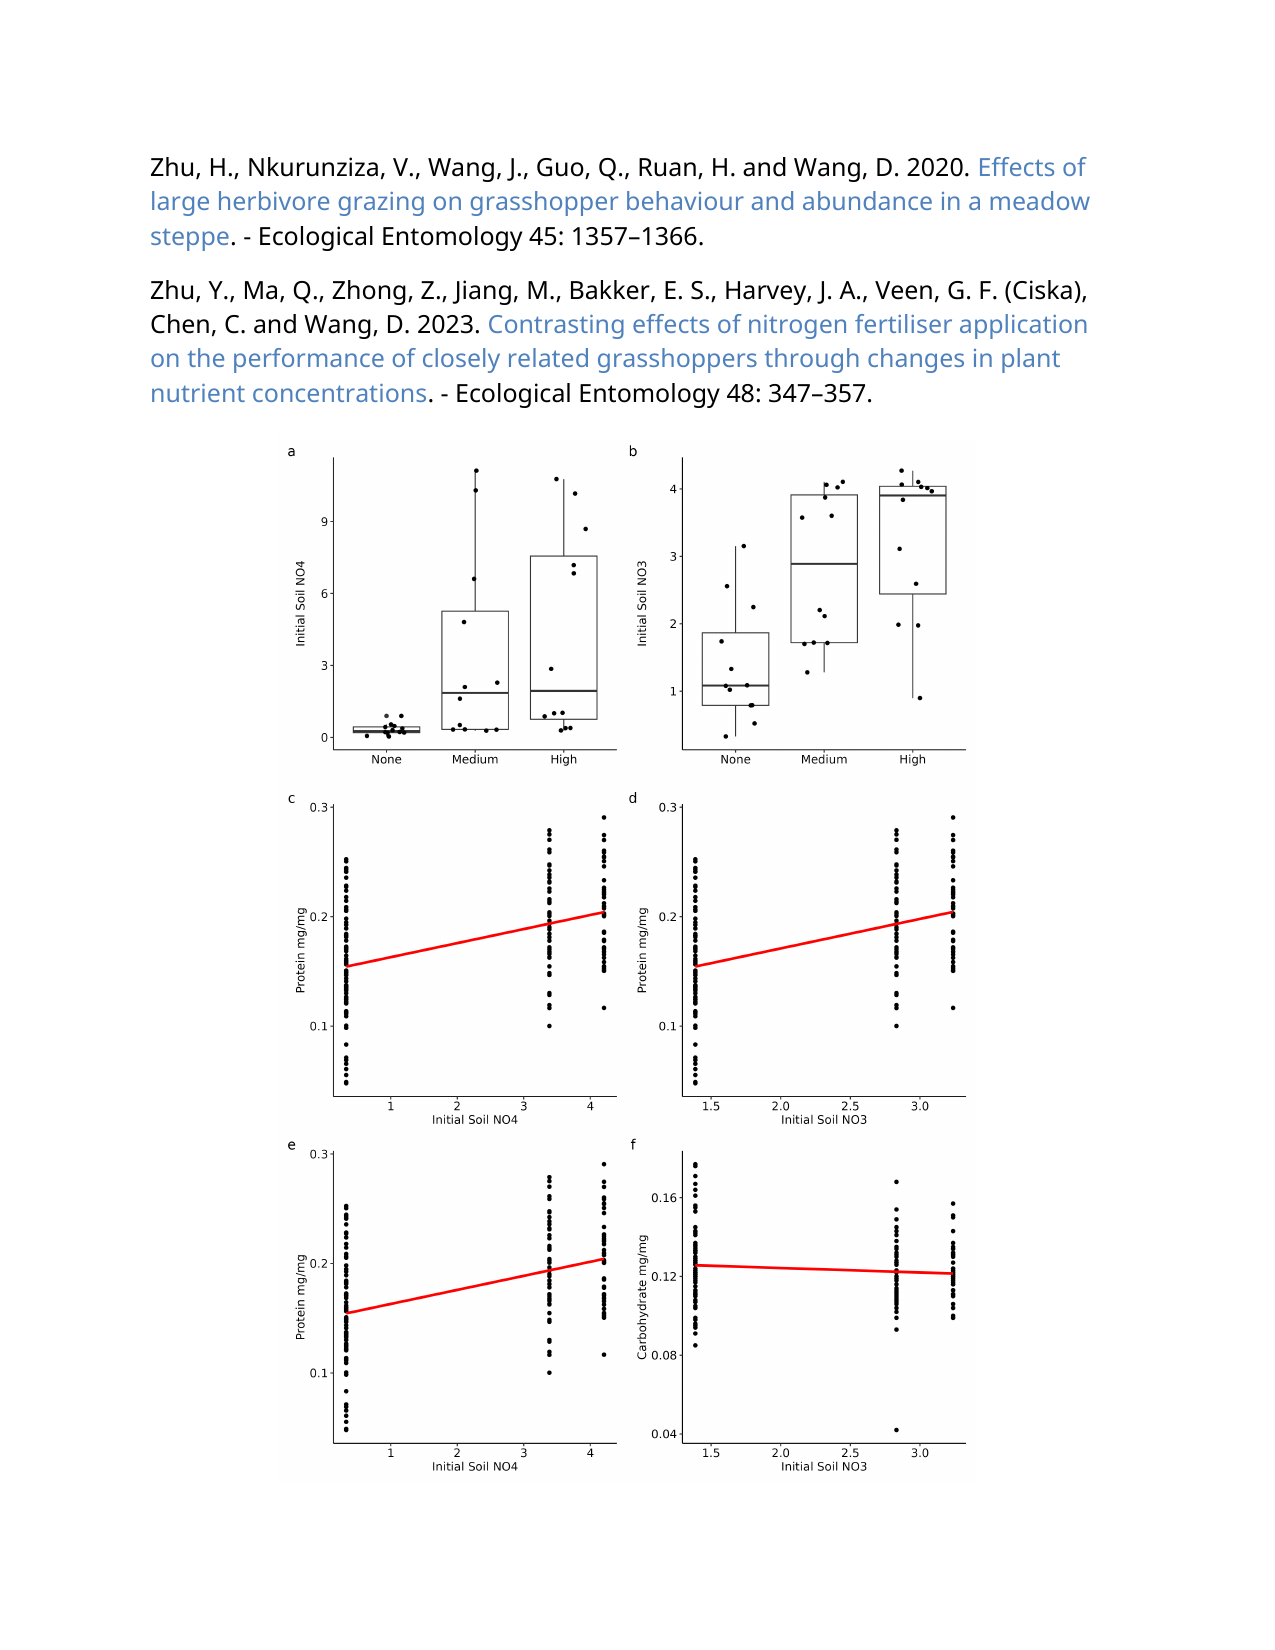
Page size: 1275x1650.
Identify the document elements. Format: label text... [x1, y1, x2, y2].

text Zhu, H., Nkurunziza, V., Wang, J., Guo, Q., Ruan, H. and Wang, D. 2020. Effects of large herbivore grazing on grasshopper behaviour and abundance in a meadow steppe. - Ecological Entomology 45: 1357–1366. [150, 150, 1125, 252]
picture [276, 433, 977, 1484]
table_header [139, 430, 1114, 1488]
text Zhu, Y., Ma, Q., Zhong, Z., Jiang, M., Bakker, E. S., Harvey, J. A., Veen, G. F. (Ciska), Chen, C. and Wang, D. 2023. Contrasting effects of nitrogen fertiliser application on the performance of closely related grasshoppers through changes in plant nutrient concentrations. - Ecological Entomology 48: 347–357. [150, 273, 1125, 409]
